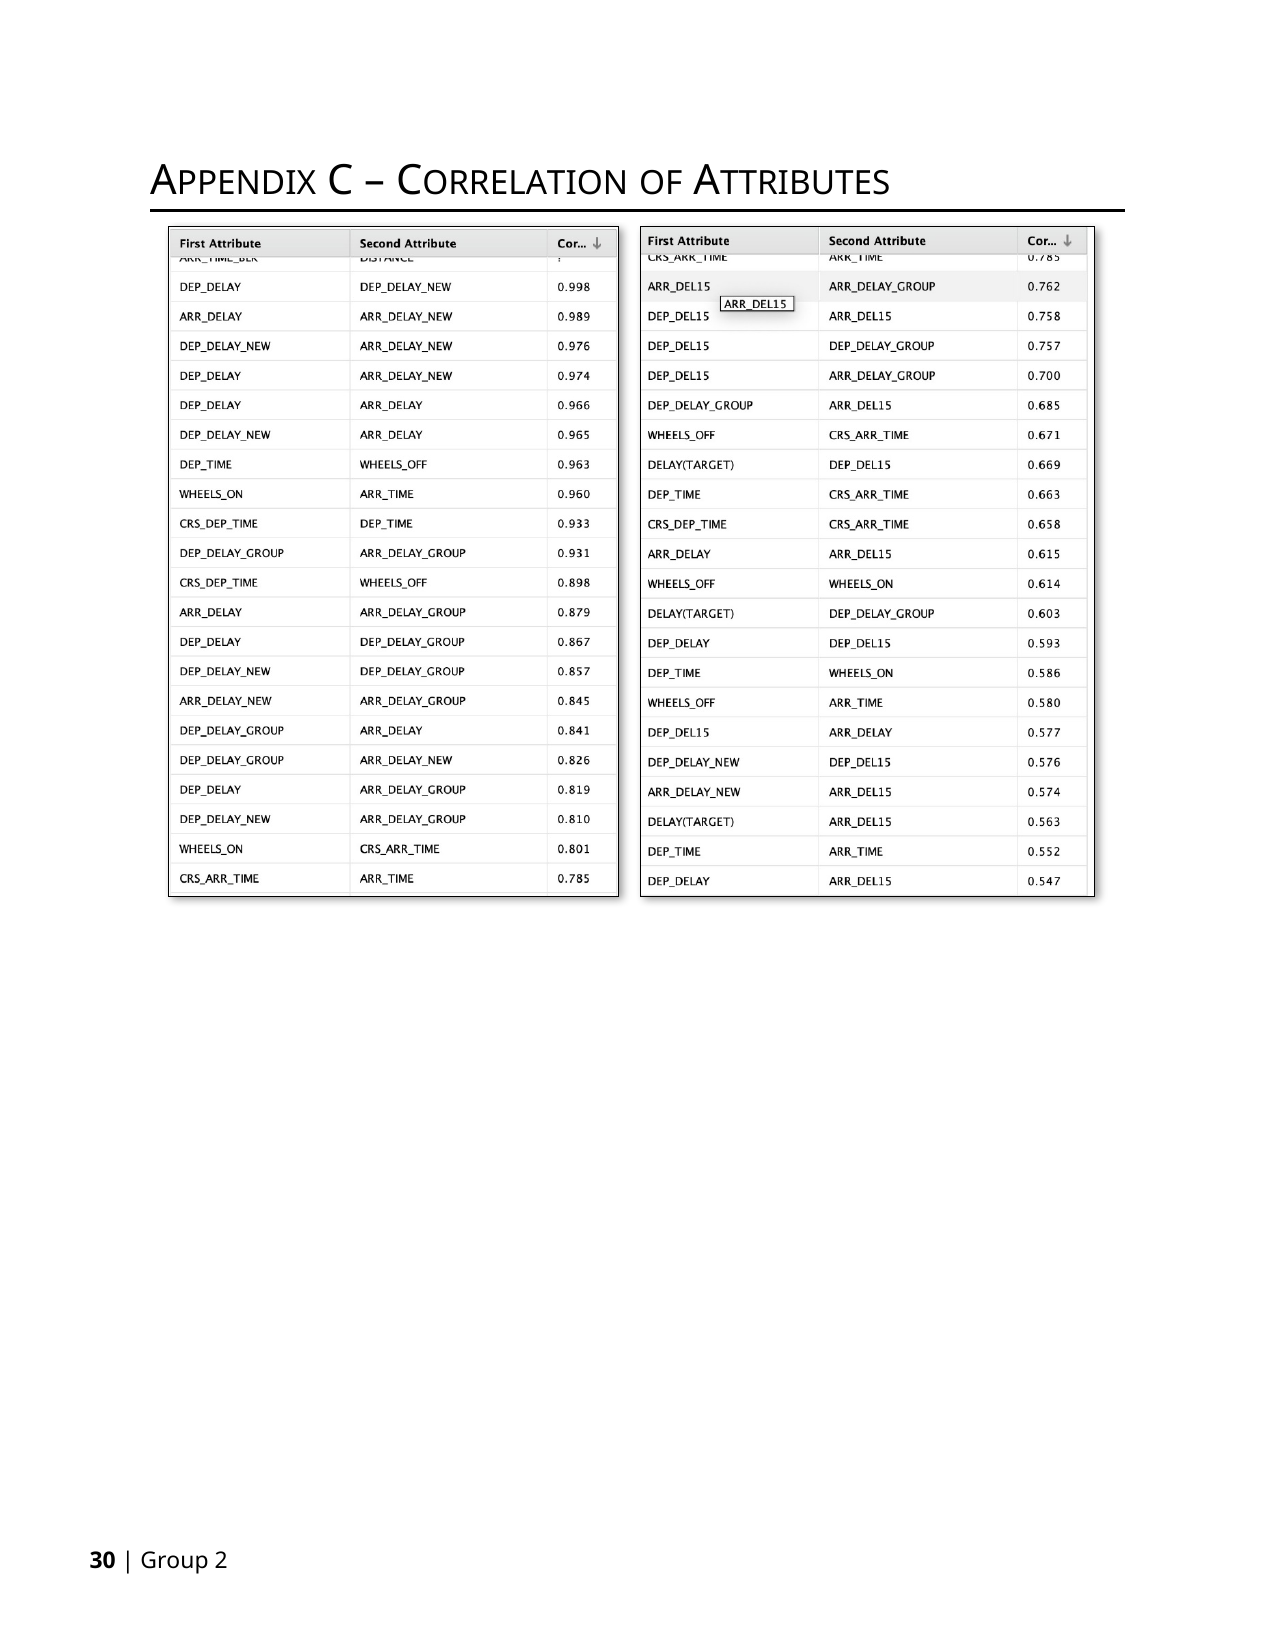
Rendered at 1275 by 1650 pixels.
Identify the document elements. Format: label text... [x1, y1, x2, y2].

text Appendix C – Correlation of Attributes [150, 150, 1125, 209]
picture [169, 227, 618, 896]
picture [641, 227, 1094, 896]
